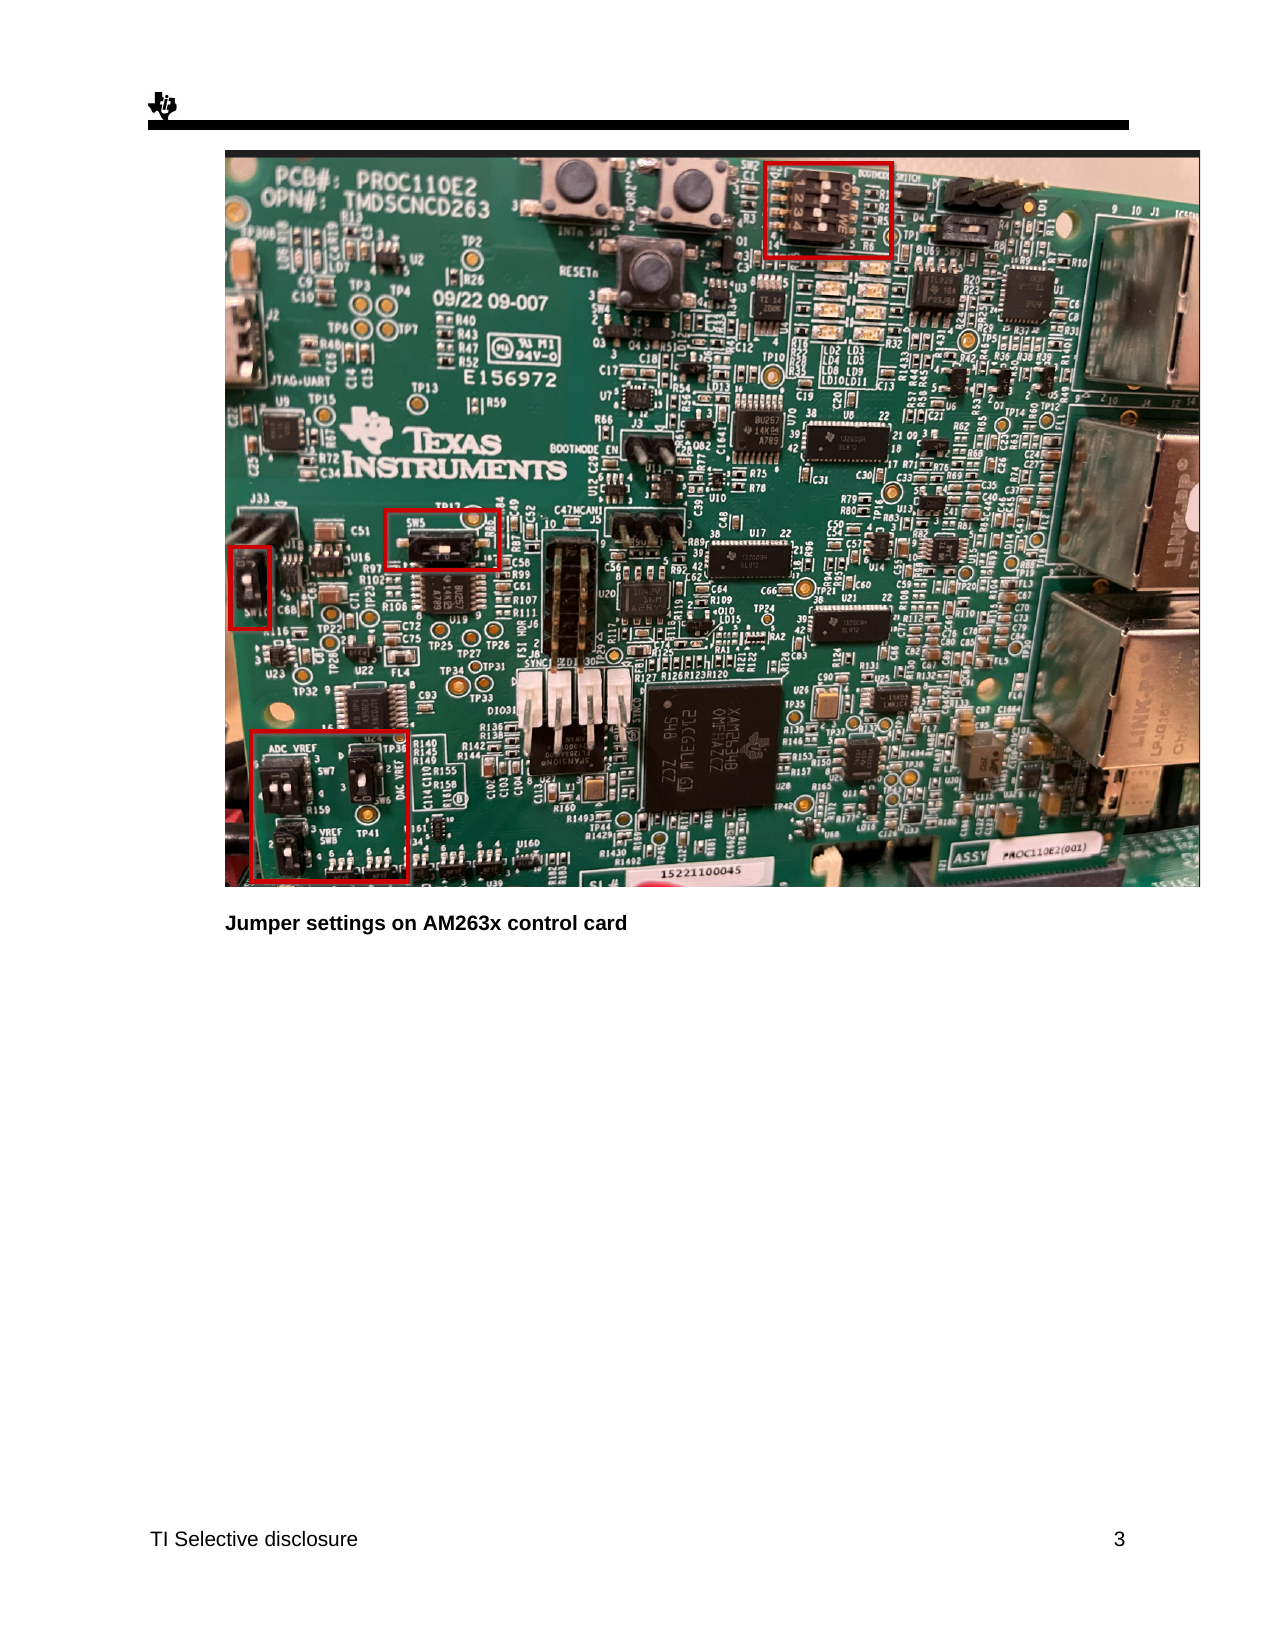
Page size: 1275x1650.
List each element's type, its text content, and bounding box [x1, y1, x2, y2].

picture [225, 150, 1200, 887]
picture [147, 92, 178, 120]
list Jumper settings on AM263x control card [225, 911, 1125, 935]
